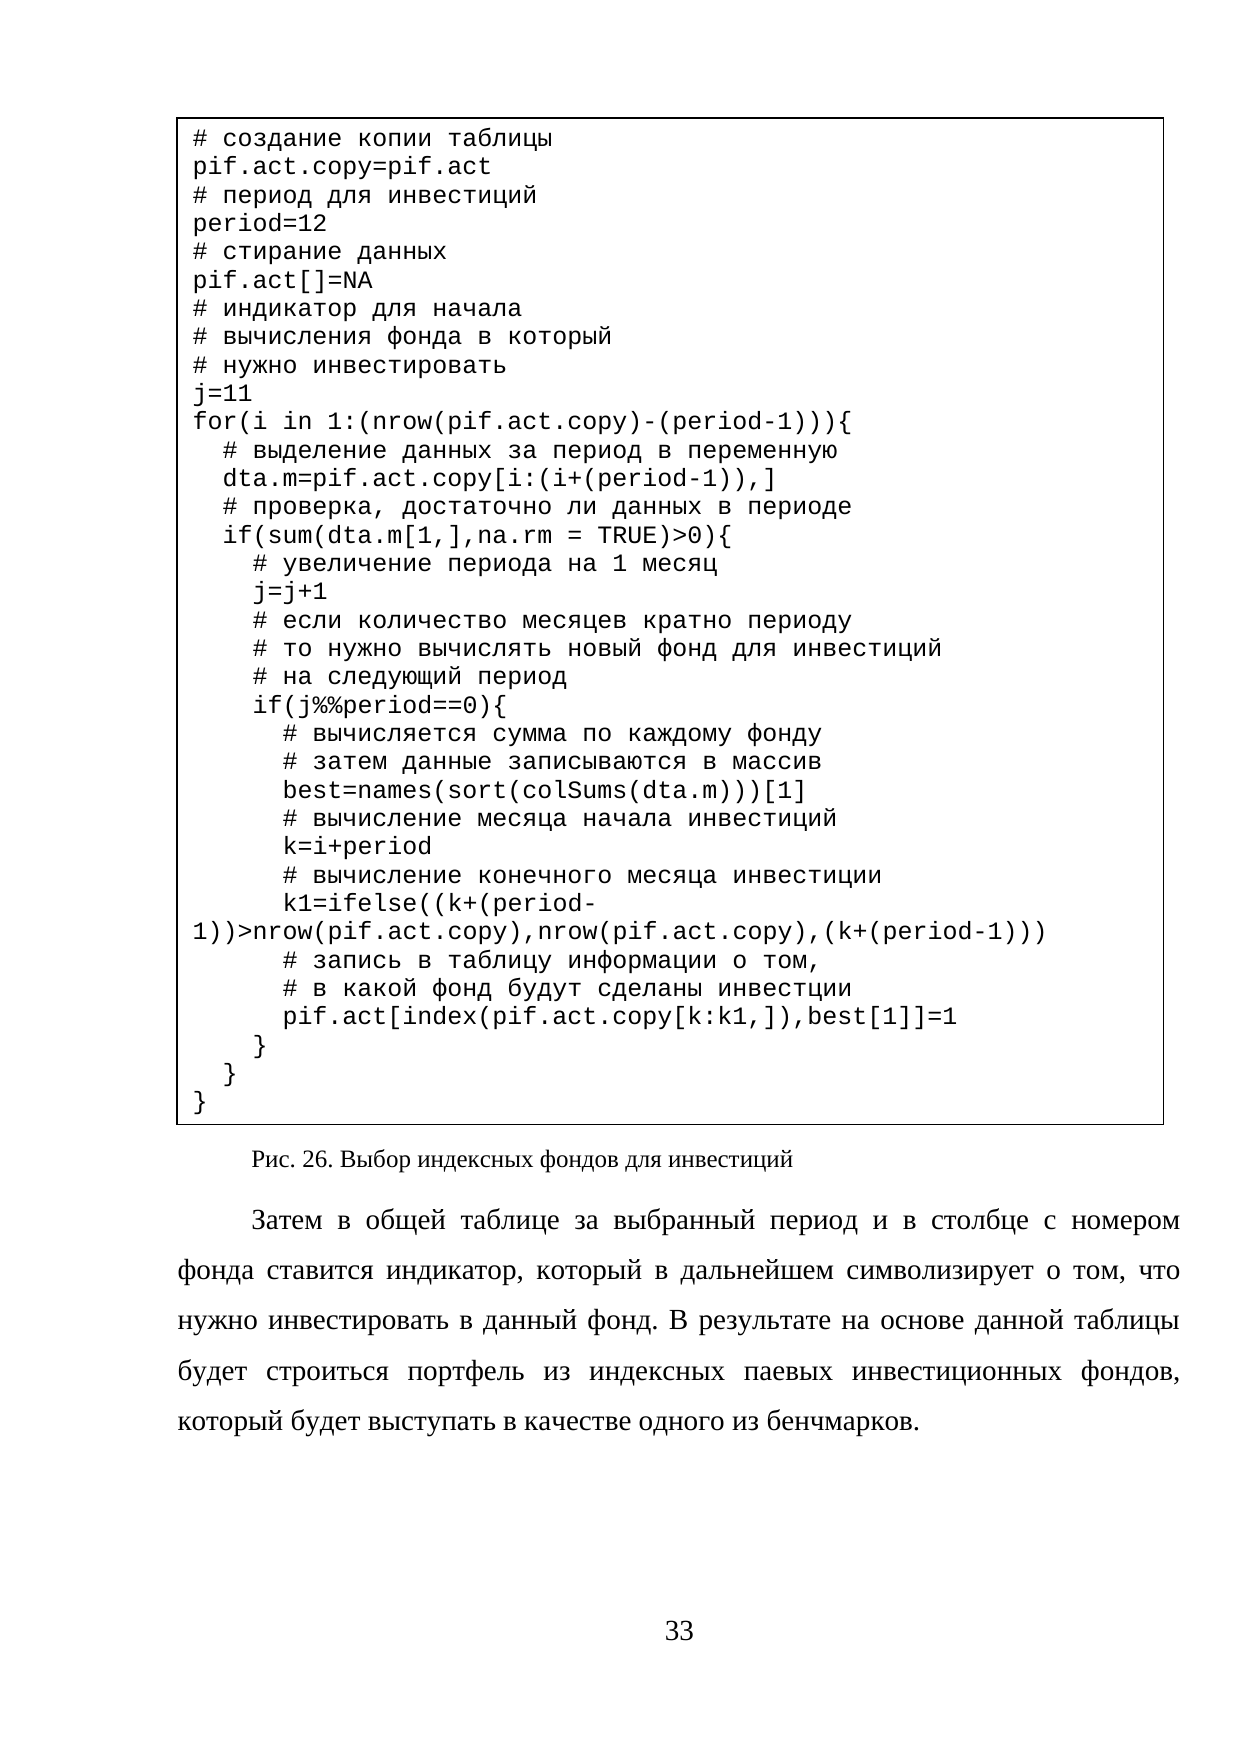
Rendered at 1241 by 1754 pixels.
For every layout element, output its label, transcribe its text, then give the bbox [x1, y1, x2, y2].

text Затем в общей таблице за выбранный период и в столбце с номером фонда ставится индикатор, который в дальнейшем символизирует о том, что нужно инвестировать в данный фонд. В результате на основе данной таблицы будет строиться портфель из индексных паевых инвестиционных фондов, который будет выступать в качестве одного из бенчмарков. [177, 1202, 1181, 1437]
